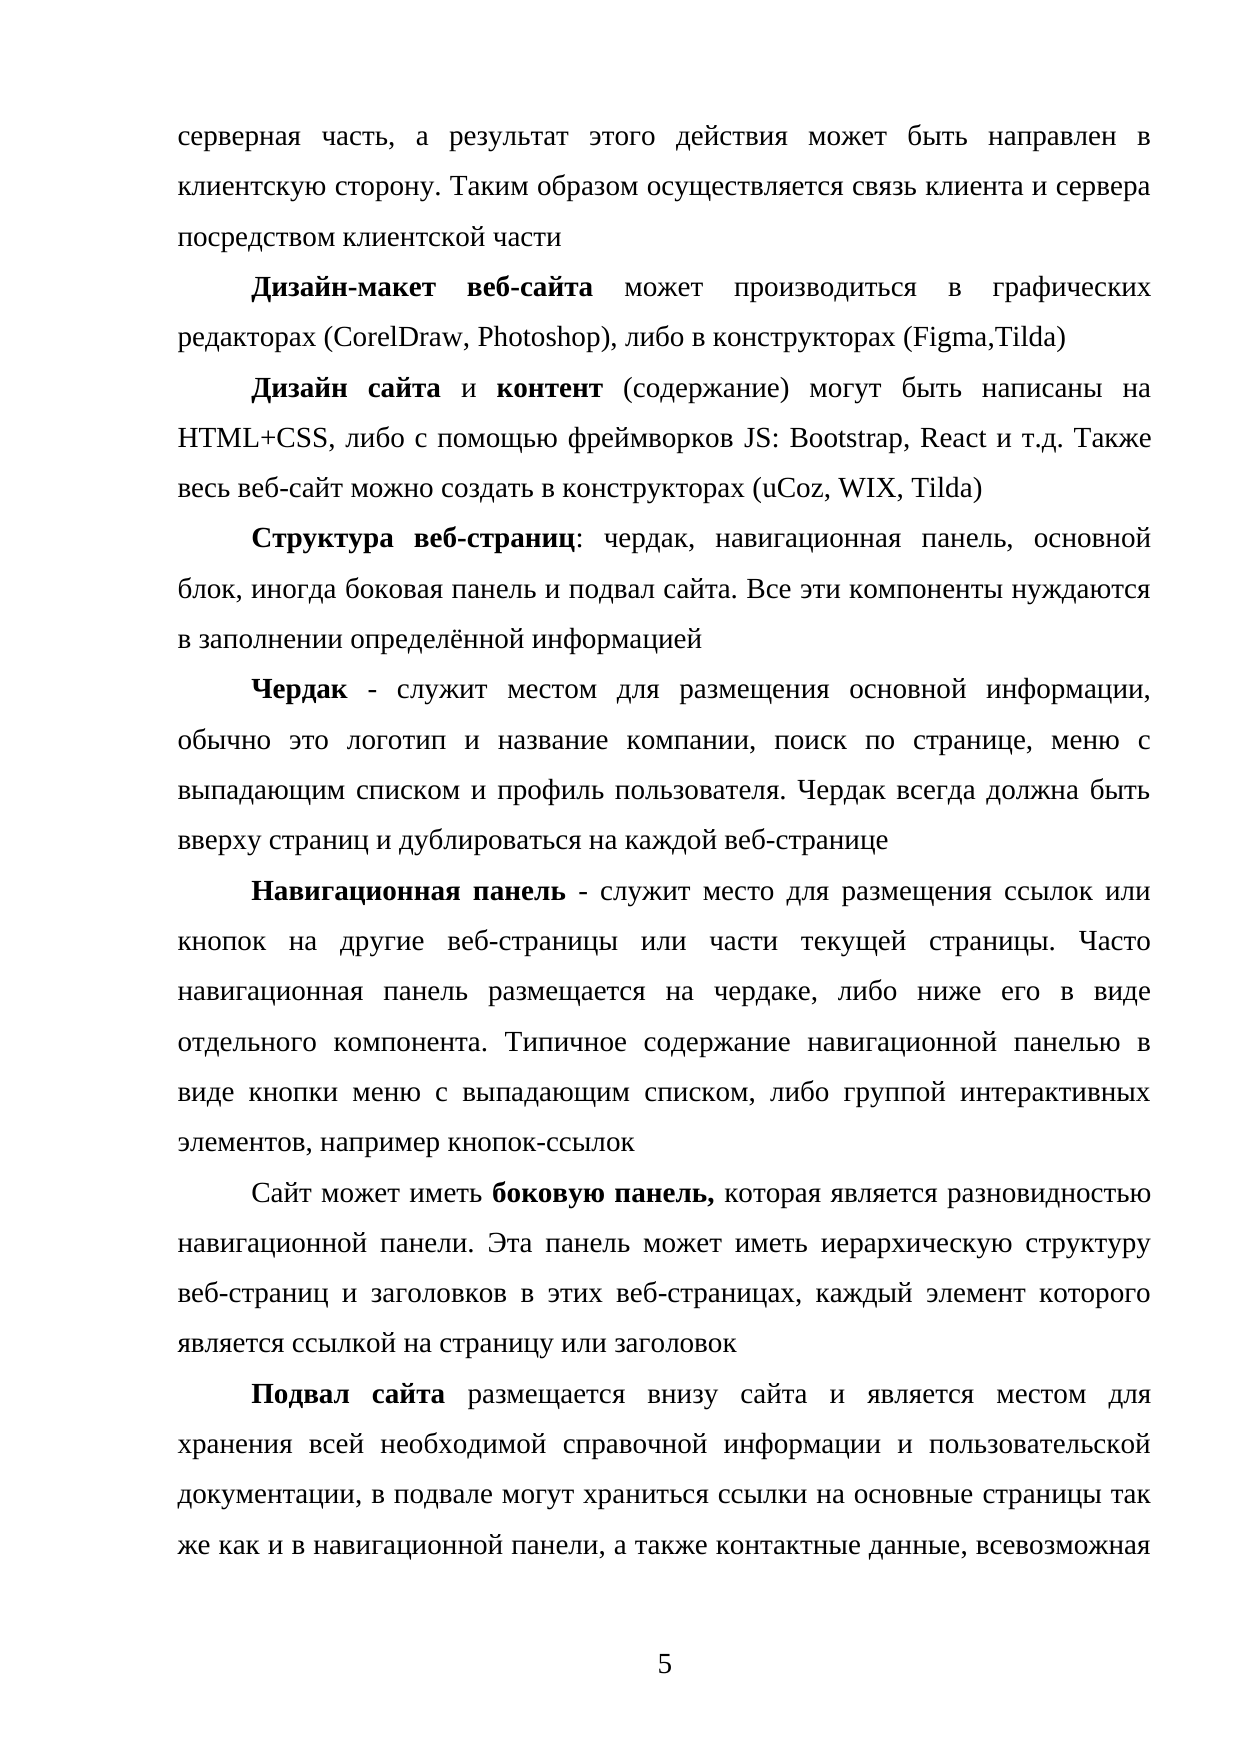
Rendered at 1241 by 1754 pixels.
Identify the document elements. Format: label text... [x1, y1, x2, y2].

text Структура веб-страниц: чердак, навигационная панель, основной блок, иногда боковая панель и подвал сайта. Все эти компоненты нуждаются в заполнении определённой информацией [177, 521, 1152, 655]
text Дизайн-макет веб-сайта может производиться в графических редакторах (CorelDraw, Photoshop), либо в конструкторах (Figma,Tilda) [177, 269, 1152, 353]
text Дизайн сайта и контент (содержание) могут быть написаны на HTML+CSS, либо с помощью фреймворков JS: Bootstrap, React и т.д. Также весь веб-сайт можно создать в конструкторах (uCoz, WIX, Tilda) [177, 370, 1152, 504]
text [177, 118, 1152, 252]
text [177, 1376, 1152, 1560]
text Сайт может иметь боковую панель, которая является разновидностью навигационной панели. Эта панель может иметь иерархическую структуру веб-страниц и заголовков в этих веб-страницах, каждый элемент которого является ссылкой на страницу или заголовок [177, 1175, 1152, 1359]
text Чердак - служит местом для размещения основной информации, обычно это логотип и название компании, поиск по странице, меню с выпадающим списком и профиль пользователя. Чердак всегда должна быть вверху страниц и дублироваться на каждой веб-странице [177, 672, 1152, 856]
text Навигационная панель - служит место для размещения ссылок или кнопок на другие веб-страницы или части текущей страницы. Часто навигационная панель размещается на чердаке, либо ниже его в виде отдельного компонента. Типичное содержание навигационной панелью в виде кнопки меню с выпадающим списком, либо группой интерактивных элементов, например кнопок-ссылок [177, 873, 1152, 1158]
